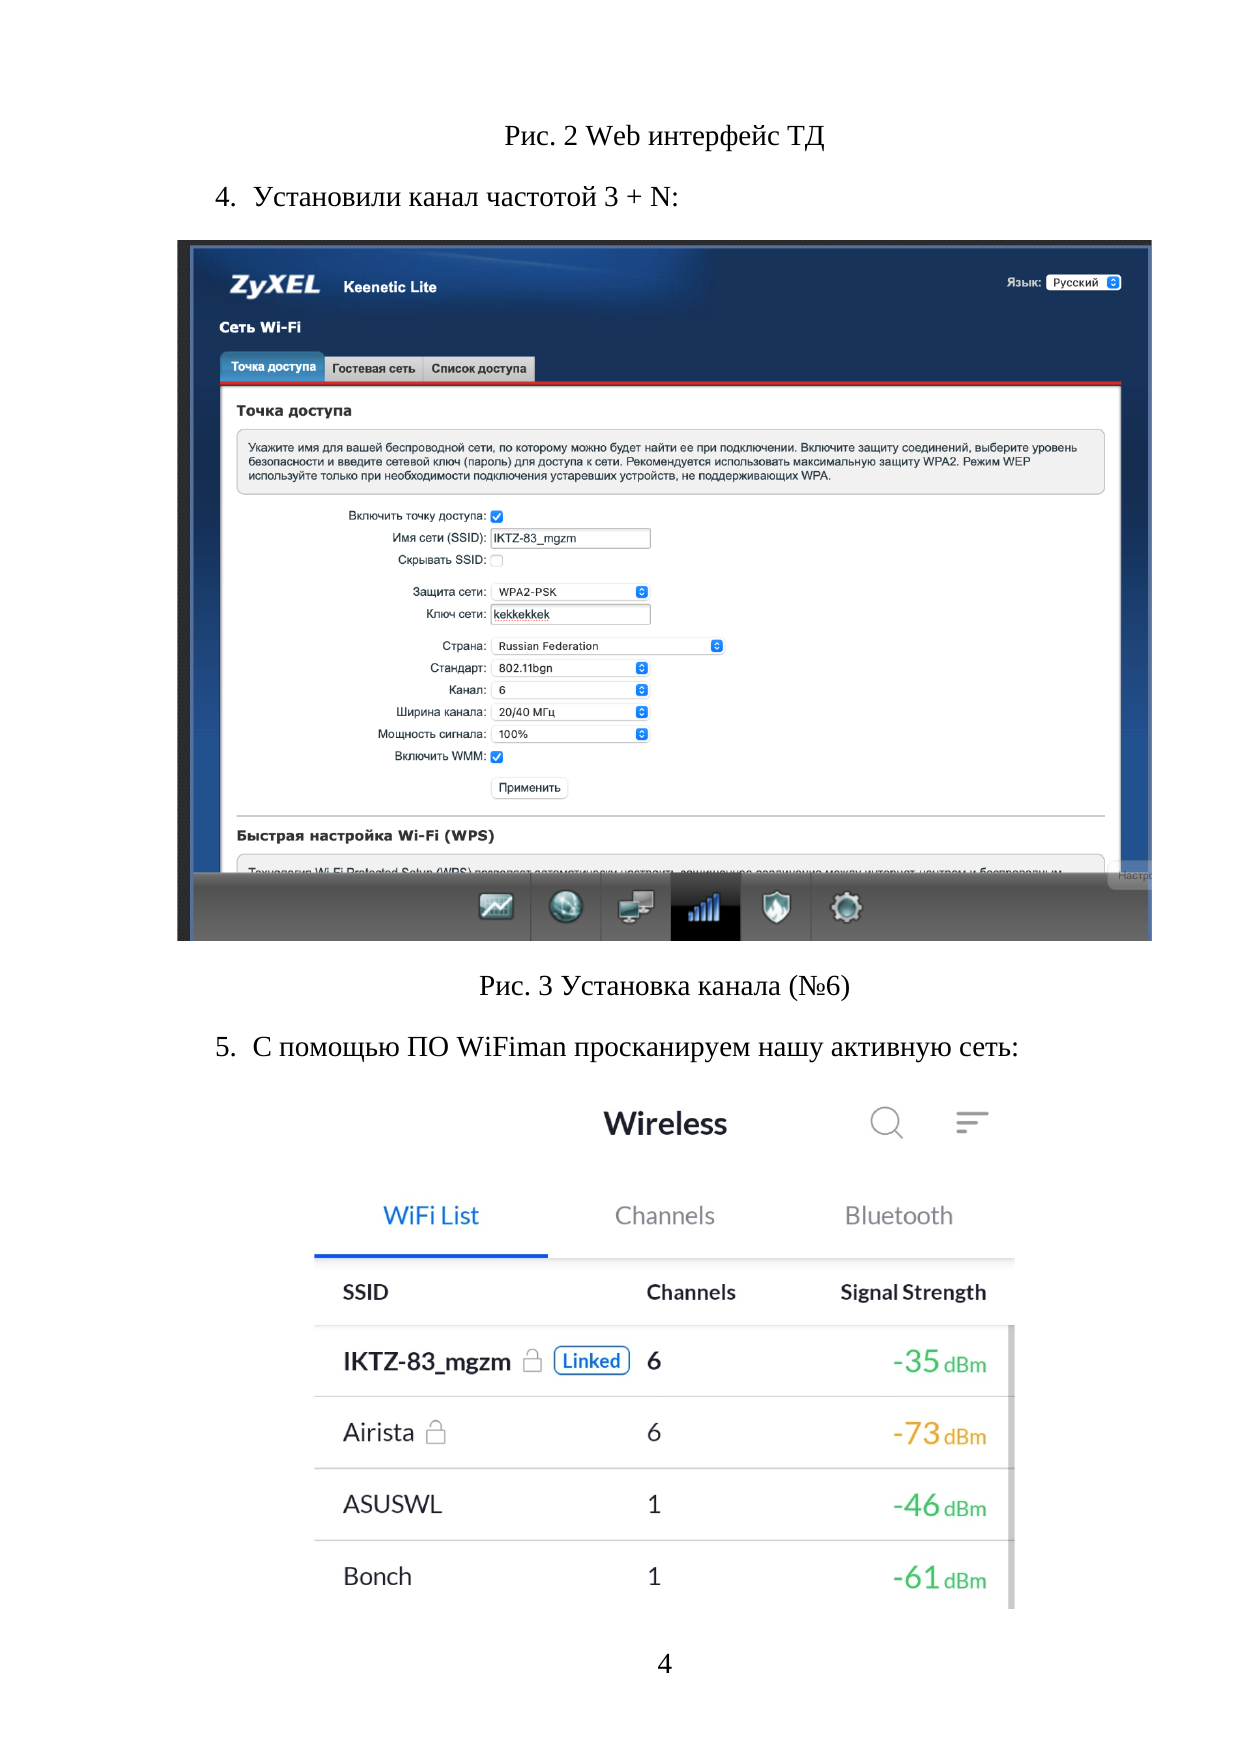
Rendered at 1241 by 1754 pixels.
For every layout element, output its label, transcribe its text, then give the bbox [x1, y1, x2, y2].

text Рис. 3 Установка канала (№6) [177, 968, 1152, 1002]
text Рис. 2 Web интерфейс ТД [177, 118, 1152, 152]
picture [177, 240, 1152, 941]
list Установили канал частотой 3 + N: [215, 179, 1152, 213]
list С помощью ПО WiFiman просканируем нашу активную сеть: [215, 1029, 1152, 1063]
picture [314, 1090, 1015, 1609]
